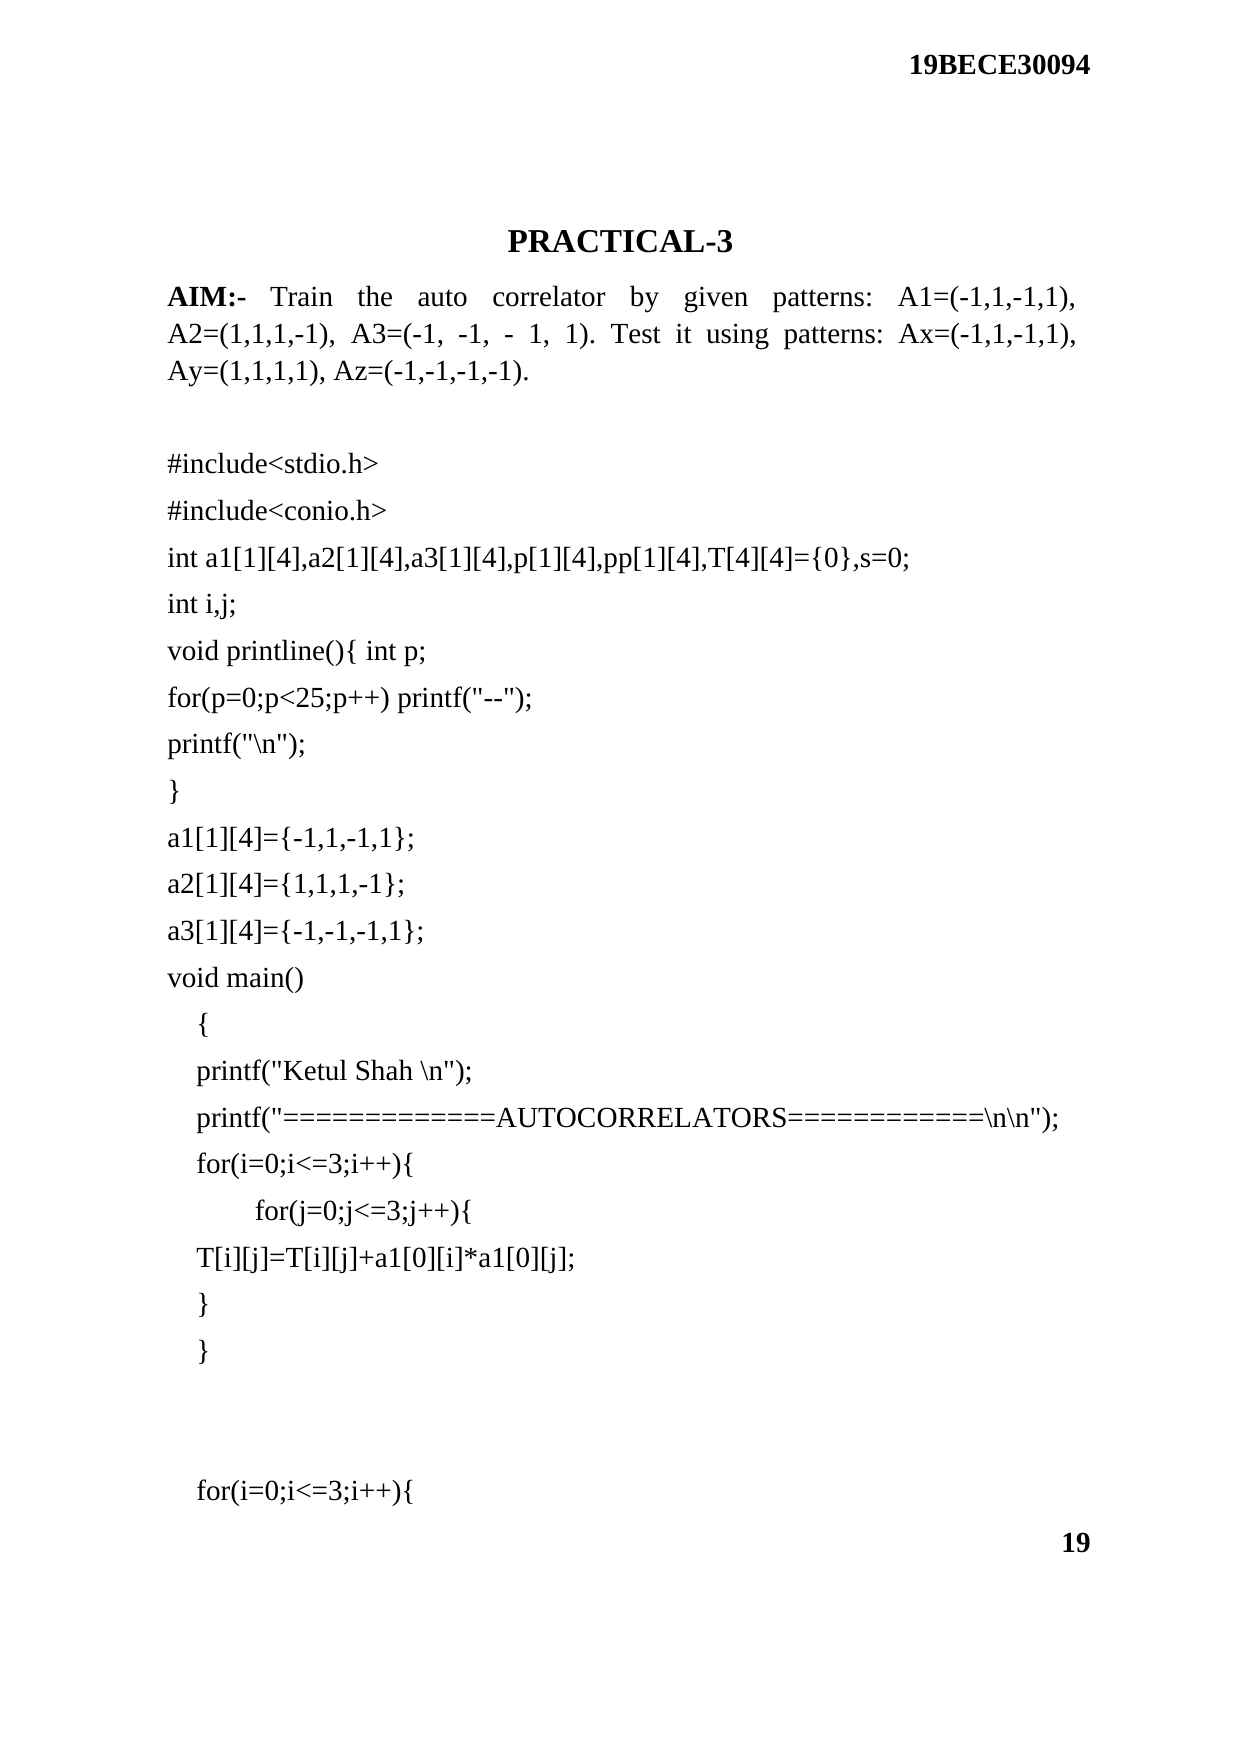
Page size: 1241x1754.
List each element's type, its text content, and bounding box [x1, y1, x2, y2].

text } [167, 1333, 1077, 1367]
text AIM:- Train the auto correlator by given patterns: A1=(‐1,1,‐1,1), A2=(1,1,1,-1), A3=(‐1, ‐1, ‐ 1, 1). Test it using patterns: Ax=(‐1,1,‐1,1), Ay=(1,1,1,1), Az=(‐1,‐1,‐1,‐1). [167, 279, 1077, 387]
text a1[1][4]={-1,1,-1,1}; [167, 820, 1077, 853]
text for(p=0;p<25;p++) printf("--"); [167, 680, 1077, 713]
text for(i=0;i<=3;i++){ [167, 1473, 1077, 1507]
text } [167, 1286, 1077, 1320]
text #include<conio.h> [167, 493, 1077, 527]
text void main() [167, 960, 1077, 993]
text } [167, 773, 1077, 807]
text { [167, 1006, 1077, 1040]
text int a1[1][4],a2[1][4],a3[1][4],p[1][4],pp[1][4],T[4][4]={0},s=0; [167, 540, 1077, 573]
text for(i=0;i<=3;i++){ [167, 1146, 1077, 1180]
text printf("\n"); [167, 726, 1077, 760]
text void printline(){ int p; [167, 633, 1077, 667]
text for(j=0;j<=3;j++){ [167, 1193, 1077, 1227]
text int i,j; [167, 586, 1077, 620]
text printf("Ketul Shah \n"); [167, 1053, 1077, 1087]
text a3[1][4]={-1,-1,-1,1}; [167, 913, 1077, 947]
text PRACTICAL-3 [150, 221, 1090, 260]
text #include<stdio.h> [167, 446, 1077, 480]
text printf("=============AUTOCORRELATORS============\n\n"); [167, 1100, 1077, 1133]
text T[i][j]=T[i][j]+a1[0][i]*a1[0][j]; [167, 1240, 1077, 1273]
text a2[1][4]={1,1,1,-1}; [167, 866, 1077, 900]
